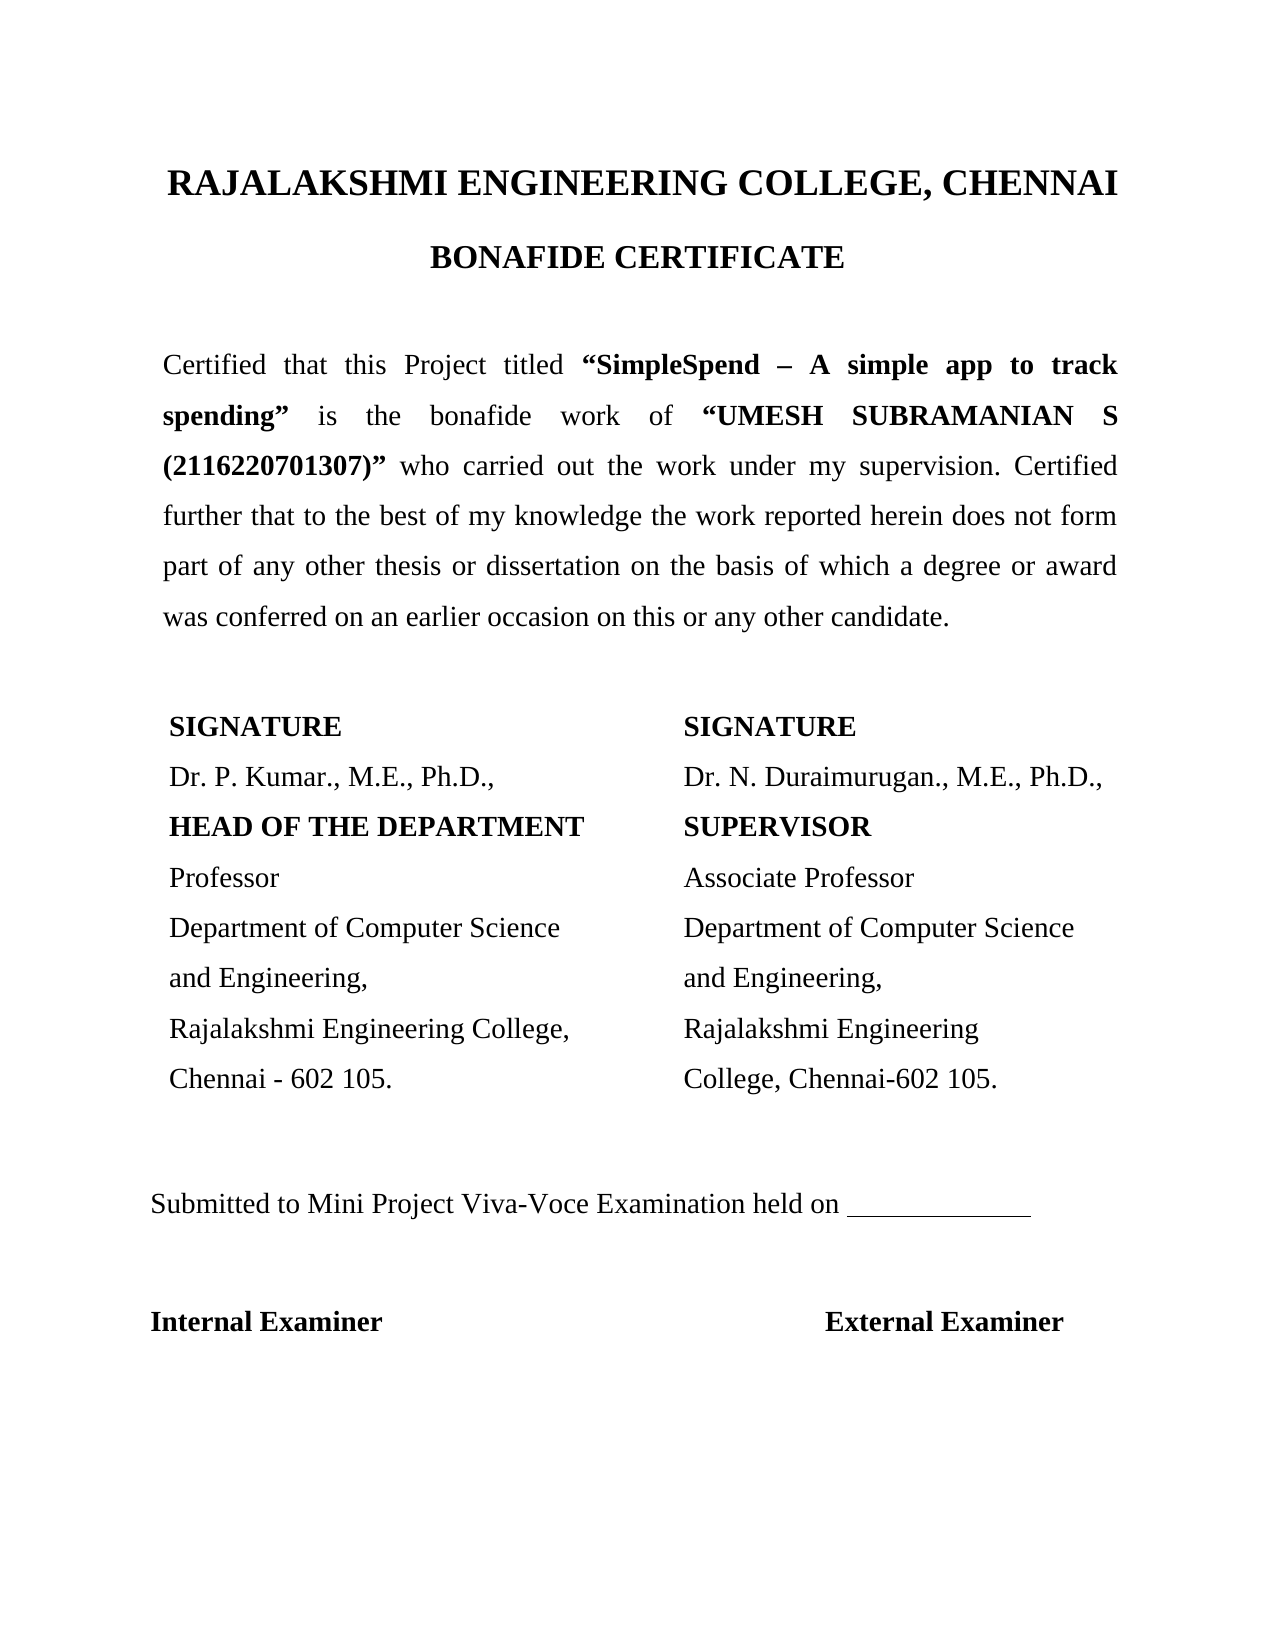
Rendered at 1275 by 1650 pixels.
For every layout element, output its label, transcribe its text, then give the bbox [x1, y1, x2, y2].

subtitle SIGNATURE [169, 709, 598, 742]
text Department of Computer Science and Engineering, [169, 910, 583, 994]
text Rajalakshmi Engineering College, Chennai - 602 105. [169, 1011, 598, 1094]
text Certified that this Project titled “SimpleSpend – A simple app to track spending” is the bonafide work of “UMESH SUBRAMANIAN S (2116220701307)” who carried out the work under my supervision. Certified further that to the best of my knowledge the work reported herein does not form part of any other thesis or dissertation on the basis of which a degree or award was conferred on an earlier occasion on this or any other candidate. [163, 347, 1119, 632]
text HEAD OF THE DEPARTMENT [169, 809, 598, 843]
text Submitted to Mini Project Viva-Voce Examination held on [150, 1187, 1148, 1220]
subtitle SIGNATURE [683, 709, 1148, 742]
title RAJALAKSHMI ENGINEERING COLLEGE, CHENNAI [150, 160, 1148, 203]
subtitle Dr. P. Kumar., M.E., Ph.D., [169, 759, 598, 793]
text BONAFIDE CERTIFICATE [341, 237, 934, 275]
text Professor [169, 860, 598, 893]
subtitle Dr. N. Duraimurugan., M.E., Ph.D., [683, 759, 1148, 793]
text Internal Examiner External Examiner [150, 1304, 1148, 1337]
text Associate Professor [683, 860, 1148, 893]
text Department of Computer Science and Engineering, [683, 910, 1123, 994]
text Rajalakshmi Engineering College, Chennai-602 105. [683, 1011, 1027, 1094]
subtitle SUPERVISOR [683, 809, 1148, 843]
